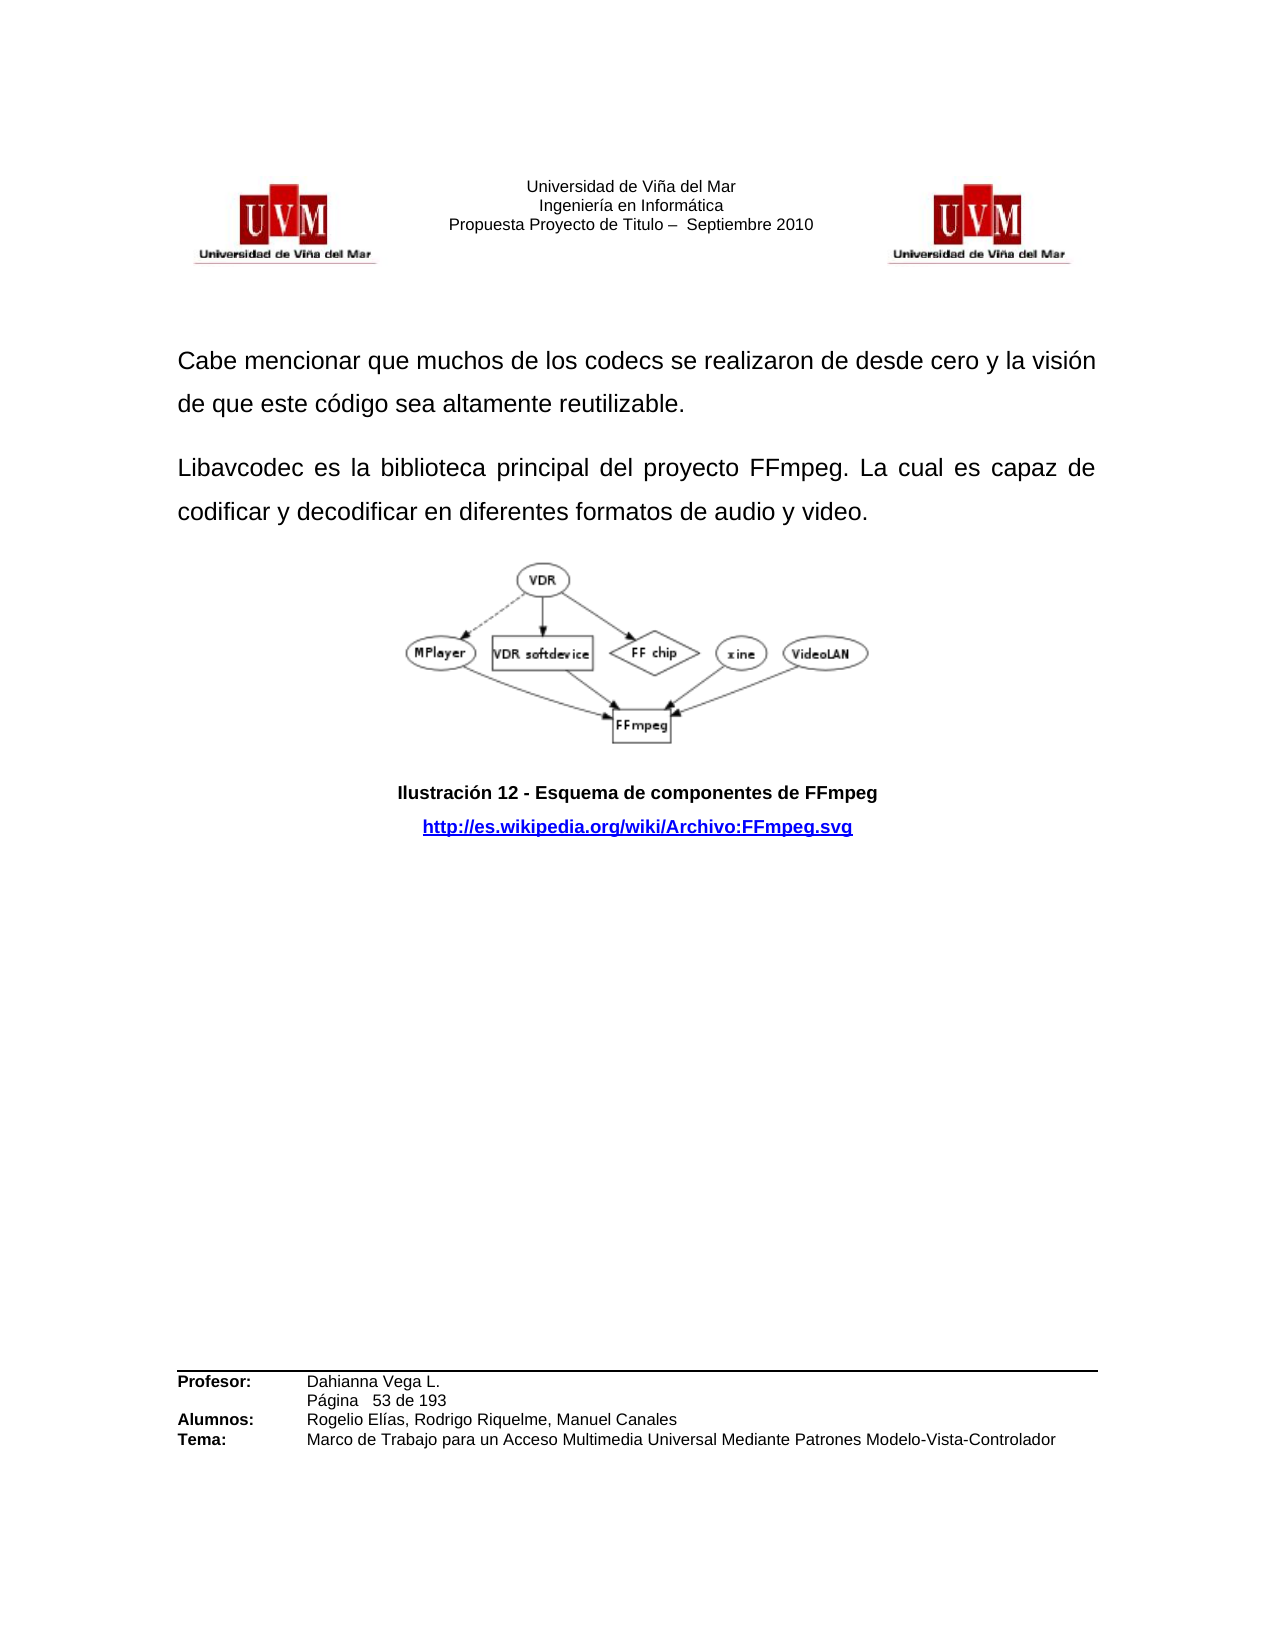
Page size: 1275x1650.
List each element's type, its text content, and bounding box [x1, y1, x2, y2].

picture [177, 176, 390, 267]
picture [871, 176, 1084, 267]
text Cabe mencionar que muchos de los codecs se realizaron de desde cero y la visión de que este código sea altamente reutilizable. [177, 346, 1098, 418]
text Ilustración 12 - Esquema de componentes de FFmpeg [177, 782, 1098, 803]
text Libavcodec es la biblioteca principal del proyecto FFmpeg. La cual es capaz de codificar y decodificar en diferentes formatos de audio y video. [177, 453, 1098, 525]
picture [403, 560, 872, 747]
text http://es.wikipedia.org/wiki/Archivo:FFmpeg.svg [177, 816, 1098, 837]
